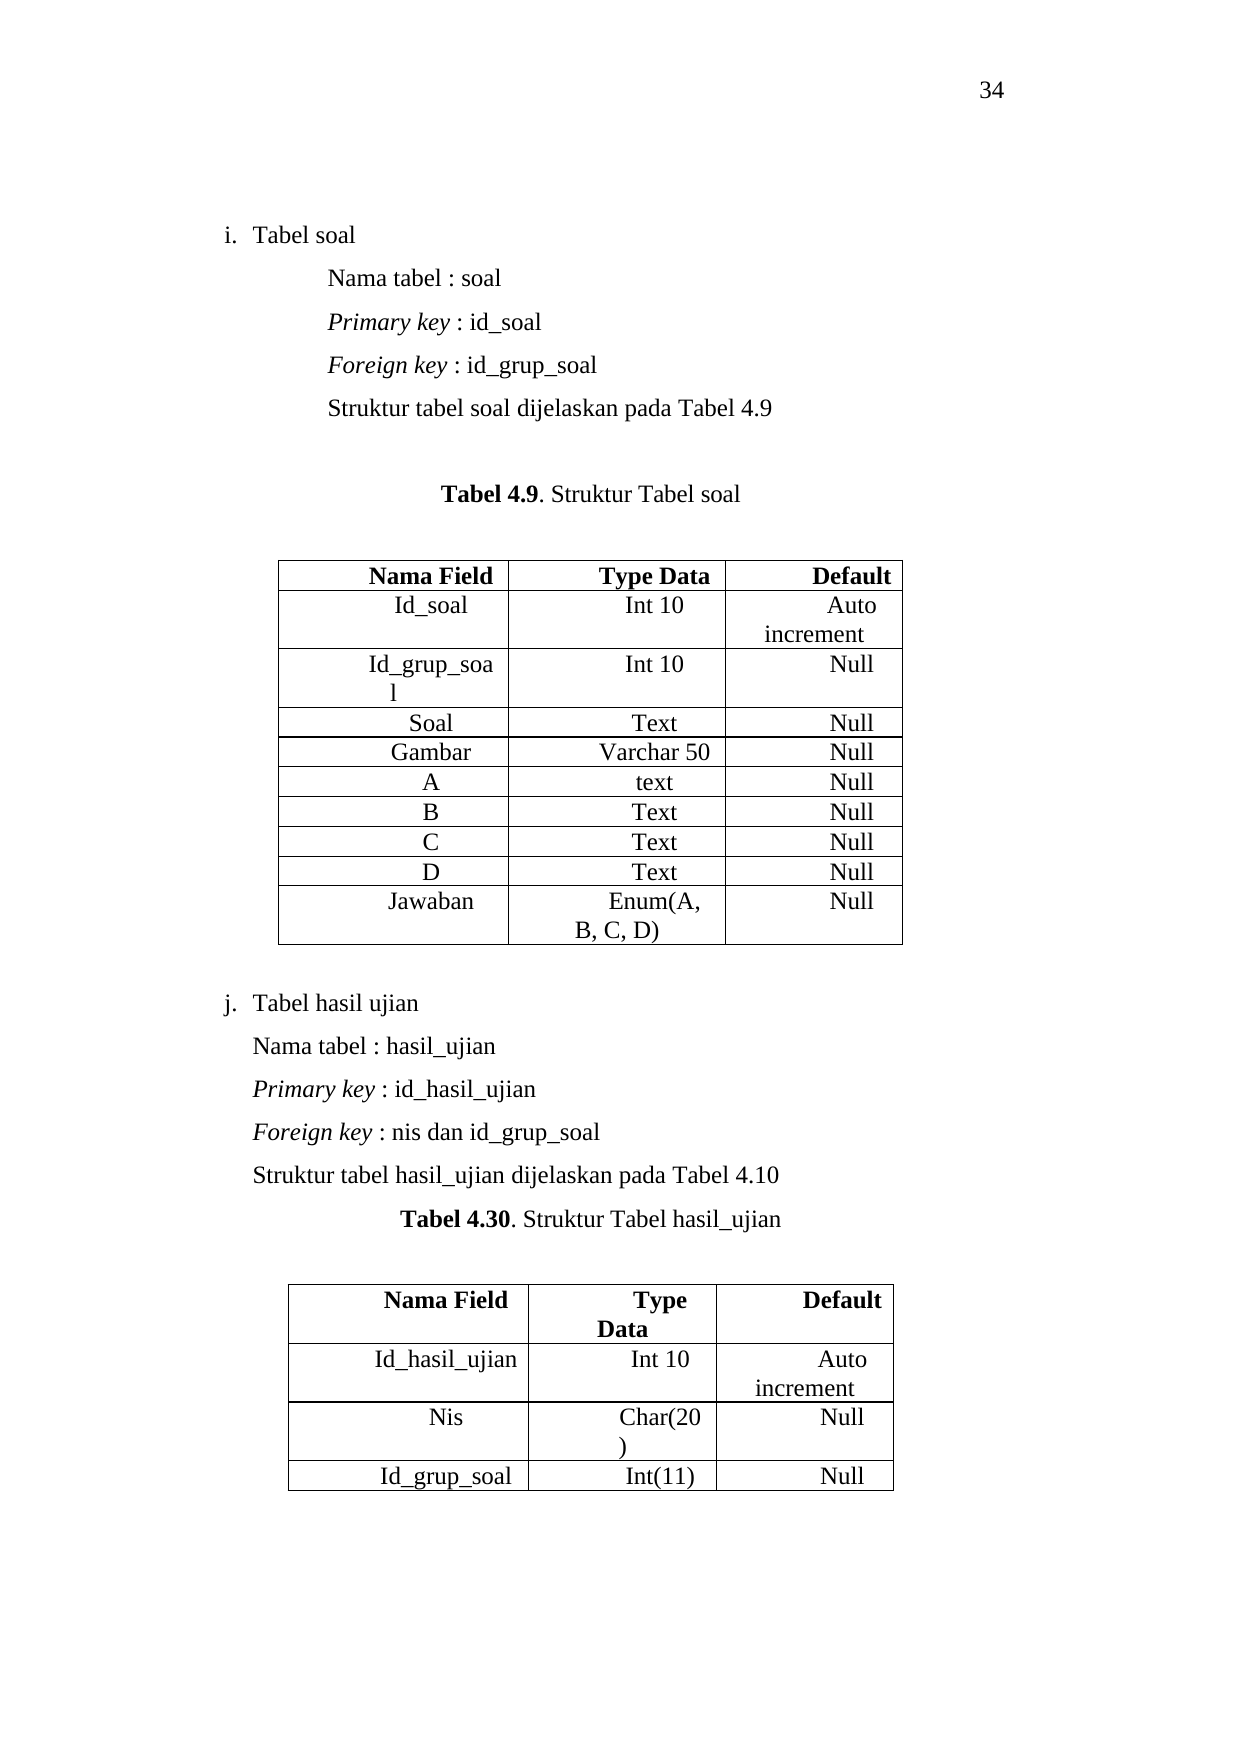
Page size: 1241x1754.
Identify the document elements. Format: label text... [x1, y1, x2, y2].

list Tabel hasil ujian [224, 988, 1004, 1017]
table_cell Null [726, 649, 902, 707]
table_header Default [726, 561, 902, 589]
table_cell Null [726, 708, 902, 736]
table_cell Soal [279, 708, 508, 736]
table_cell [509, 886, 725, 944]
table_cell Gambar [279, 738, 508, 766]
text Struktur tabel soal dijelaskan pada Tabel 4.9 [252, 393, 1004, 422]
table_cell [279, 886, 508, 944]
table_cell Int 10 [509, 591, 725, 648]
text Primary key : id_soal [252, 307, 1004, 335]
table_cell Null [726, 738, 902, 766]
table_cell Varchar 50 [509, 738, 725, 766]
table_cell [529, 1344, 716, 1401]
text Tabel 4.30. Struktur Tabel hasil_ujian [177, 1204, 1004, 1232]
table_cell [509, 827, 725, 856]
text Foreign key : id_grup_soal [252, 350, 1004, 378]
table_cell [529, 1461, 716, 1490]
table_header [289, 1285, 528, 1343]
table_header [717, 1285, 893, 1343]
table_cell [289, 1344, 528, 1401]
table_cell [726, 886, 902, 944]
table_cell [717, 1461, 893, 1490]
table_cell Auto increment [726, 591, 902, 648]
table_cell Text [509, 708, 725, 736]
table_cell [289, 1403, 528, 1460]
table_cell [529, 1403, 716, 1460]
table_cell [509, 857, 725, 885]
table_cell Null [726, 767, 902, 796]
table_cell text [509, 767, 725, 796]
text Tabel 4.9. Struktur Tabel soal [177, 479, 1004, 508]
list Tabel soal [224, 220, 1004, 249]
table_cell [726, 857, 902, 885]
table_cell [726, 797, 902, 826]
table_cell Id_soal [279, 591, 508, 648]
text Nama tabel : hasil_ujian [177, 1031, 1004, 1060]
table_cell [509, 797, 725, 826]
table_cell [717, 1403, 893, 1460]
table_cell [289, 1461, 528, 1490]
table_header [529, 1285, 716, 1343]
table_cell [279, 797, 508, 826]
table_cell A [279, 767, 508, 796]
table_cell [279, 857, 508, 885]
text Primary key : id_hasil_ujian [177, 1074, 1004, 1103]
text Foreign key : nis dan id_grup_soal [177, 1117, 1004, 1146]
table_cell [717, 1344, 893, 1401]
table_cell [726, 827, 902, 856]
table_cell Id_grup_soal [279, 649, 508, 707]
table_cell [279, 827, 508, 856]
text Struktur tabel hasil_ujian dijelaskan pada Tabel 4.10 [177, 1161, 1004, 1189]
text Nama tabel : soal [252, 263, 1004, 292]
table_cell Int 10 [509, 649, 725, 707]
table_header Nama Field [279, 561, 508, 589]
table_header Type Data [509, 561, 725, 589]
